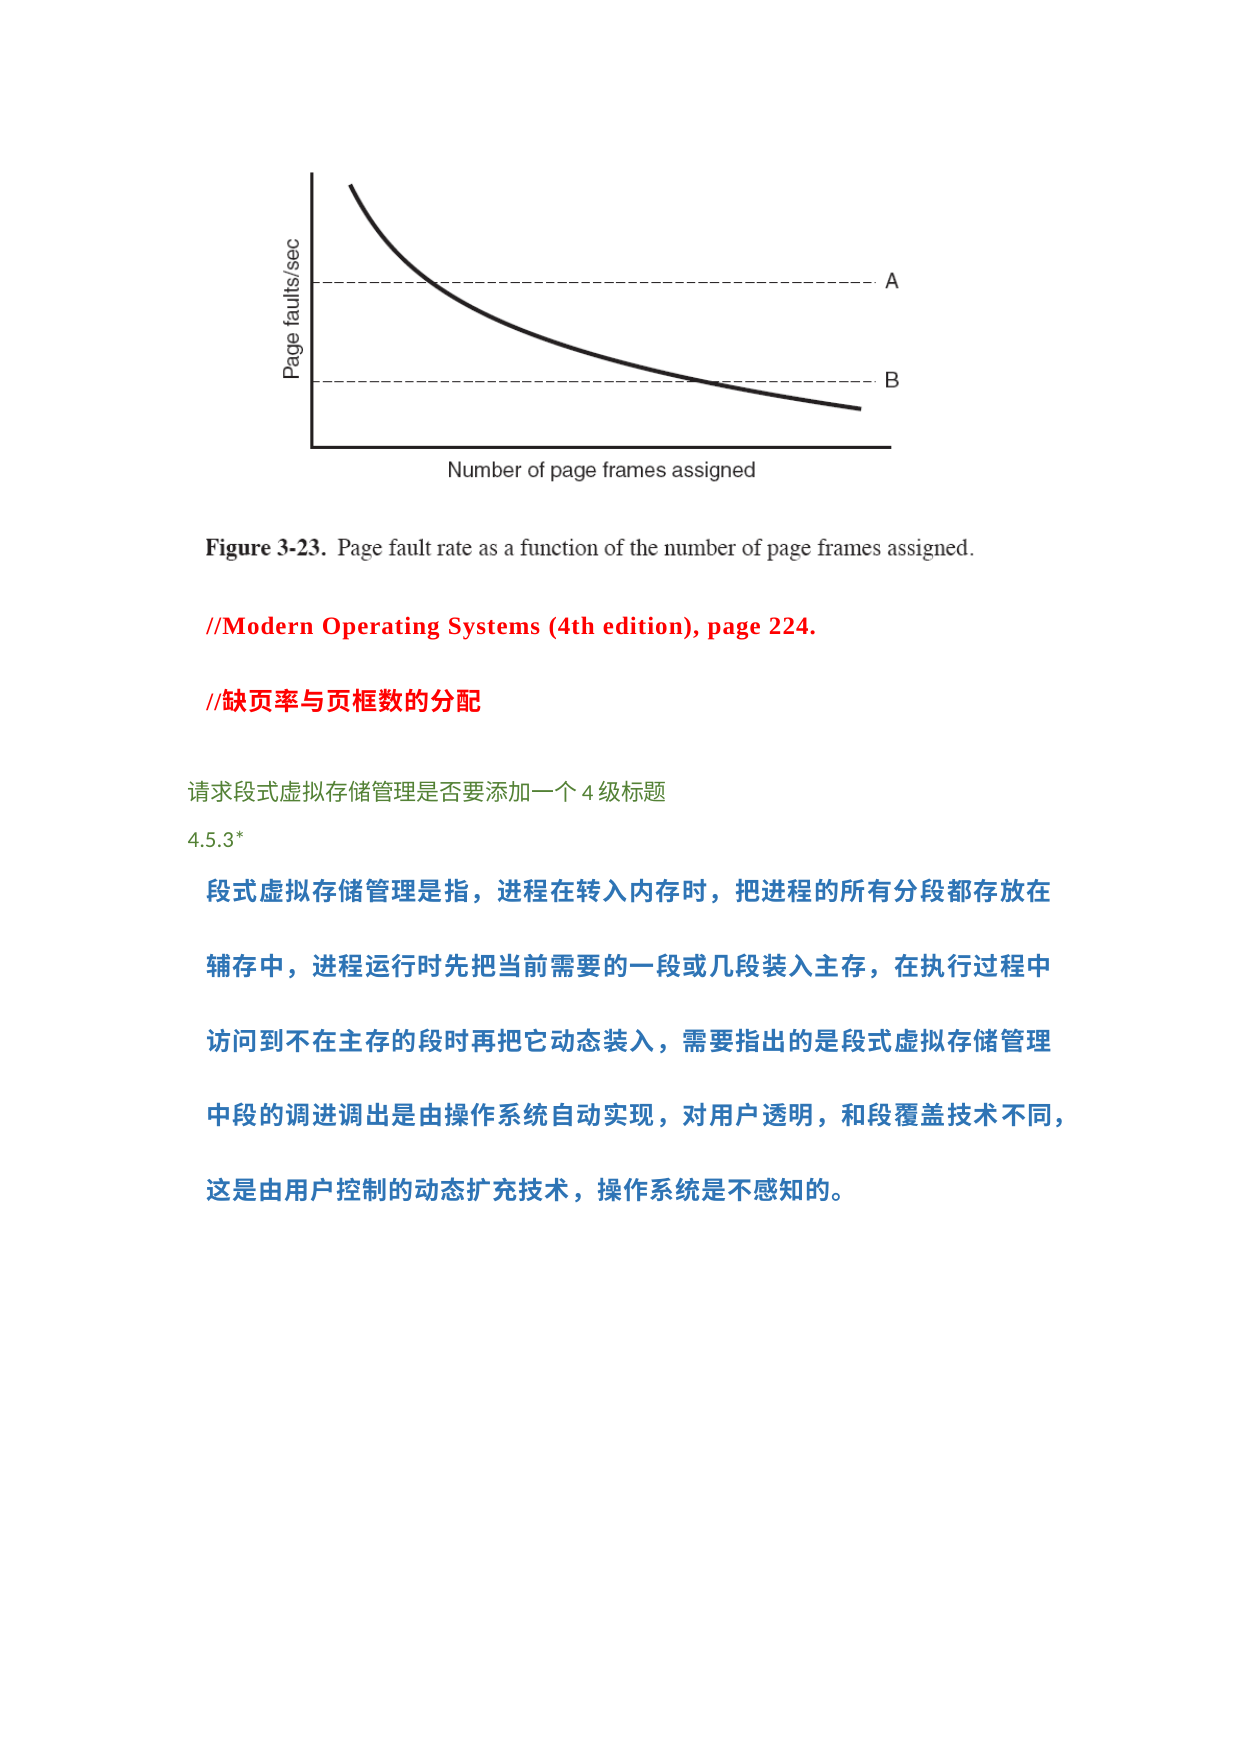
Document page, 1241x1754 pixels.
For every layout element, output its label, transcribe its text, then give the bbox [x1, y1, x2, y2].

text //缺页率与页框数的分配 [206, 667, 1053, 732]
text //Modern Operating Systems (4th edition), page 224. [206, 609, 1053, 642]
picture [206, 162, 979, 569]
text 请求段式虚拟存储管理是否要添加一个4级标题 [187, 758, 1053, 823]
text 4.5.3* [187, 823, 1053, 856]
text 段式虚拟存储管理是指，进程在转入内存时，把进程的所有分段都存放在辅存中，进程运行时先把当前需要的一段或几段装入主存，在执行过程中访问到不在主存的段时再把它动态装入，需要指出的是段式虚拟存储管理中段的调进调出是由操作系统自动实现，对用户透明，和段覆盖技术不同，这是由用户控制的动态扩充技术，操作系统是不感知的。 [206, 857, 1053, 1221]
